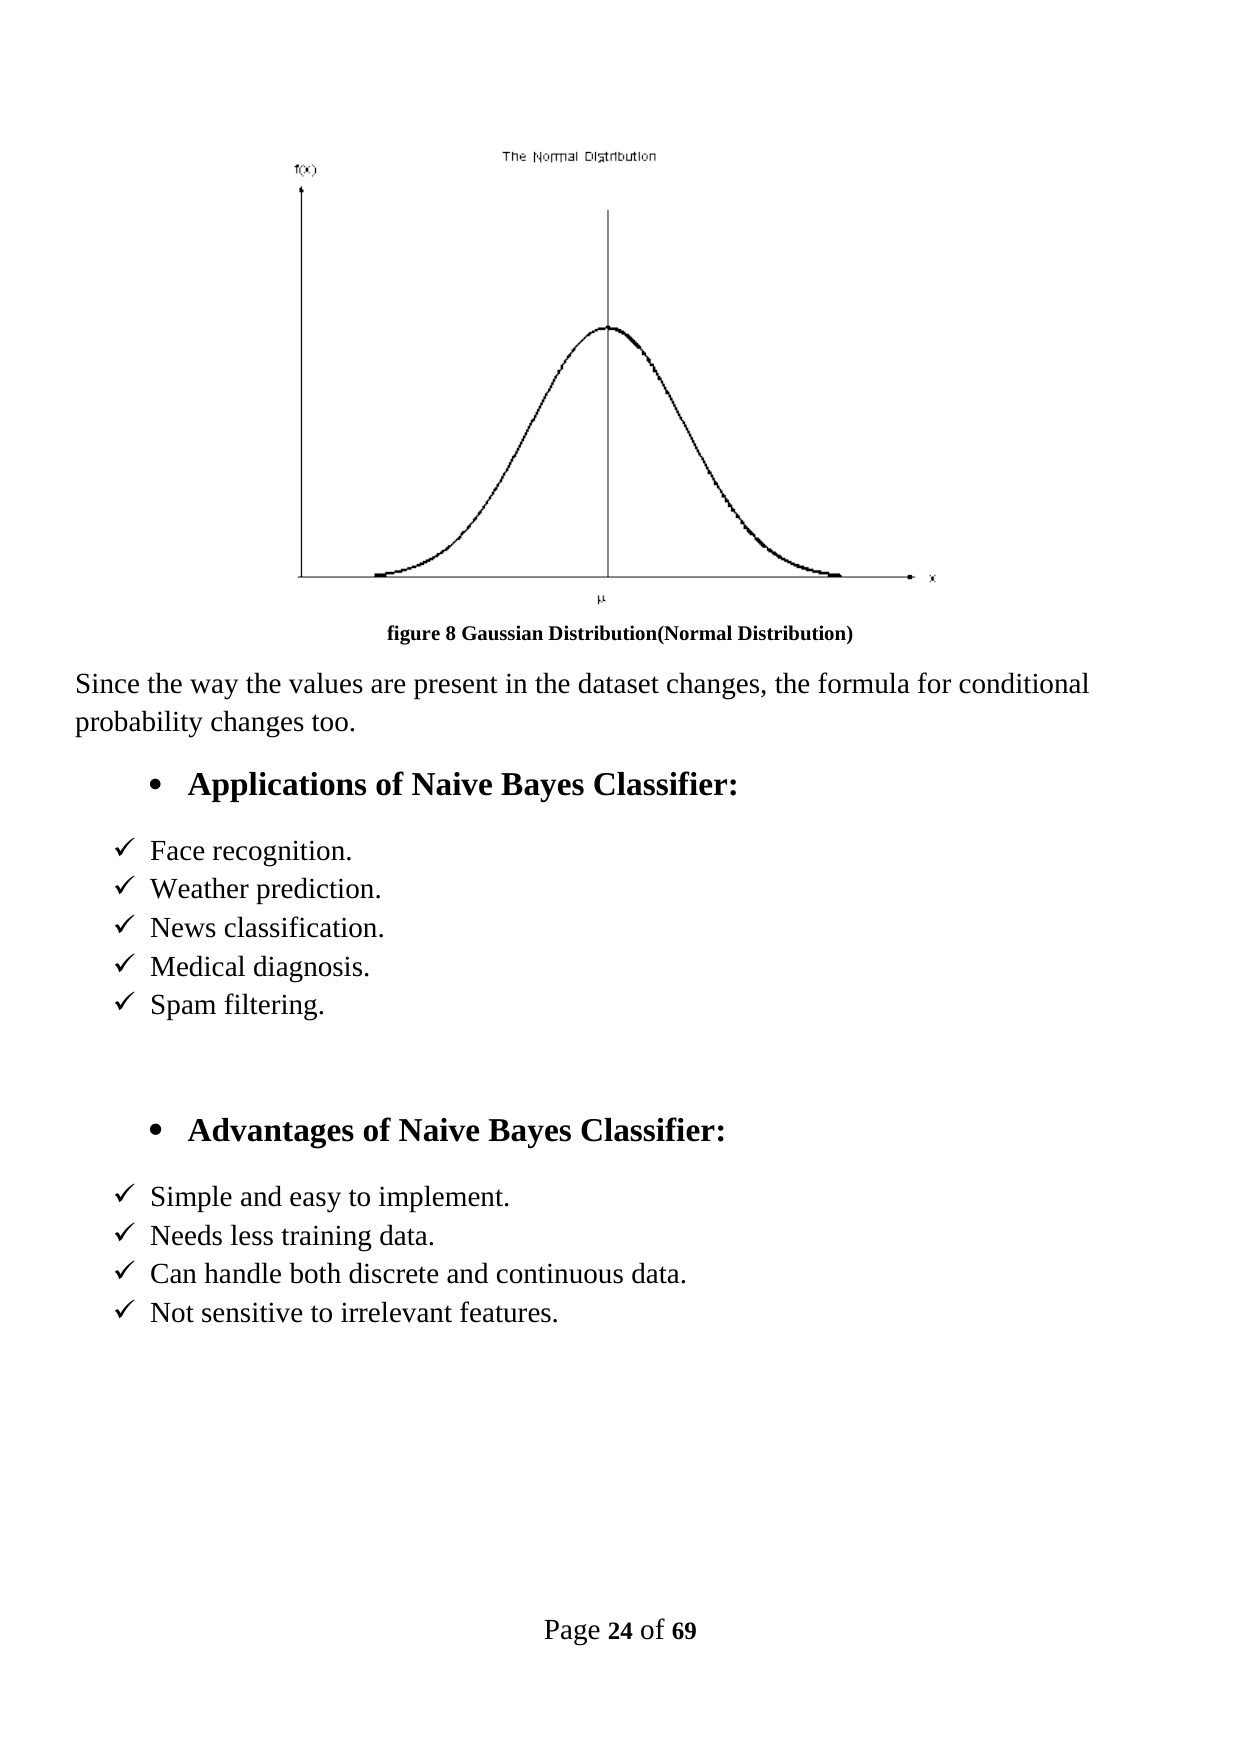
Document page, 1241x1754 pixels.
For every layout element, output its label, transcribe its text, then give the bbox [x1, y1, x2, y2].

picture [290, 142, 950, 611]
subtitle Advantages of Naive Bayes Classifier: [150, 1110, 1165, 1149]
list Needs less training data. [112, 1218, 1165, 1252]
list Face recognition. [112, 833, 1165, 866]
list News classification. [112, 910, 1165, 944]
subtitle Applications of Naive Bayes Classifier: [150, 764, 1165, 802]
text figure 8 Gaussian Distribution(Normal Distribution) [75, 621, 1165, 645]
list Not sensitive to irrelevant features. [112, 1295, 1165, 1329]
text Since the way the values are present in the dataset changes, the formula for conditional probability changes too. [75, 666, 1165, 738]
list Simple and easy to implement. [112, 1179, 1165, 1213]
list Medical diagnosis. [112, 949, 1165, 982]
list Weather prediction. [112, 871, 1165, 905]
list Can handle both discrete and continuous data. [112, 1257, 1165, 1290]
list Spam filtering. [112, 987, 1165, 1021]
